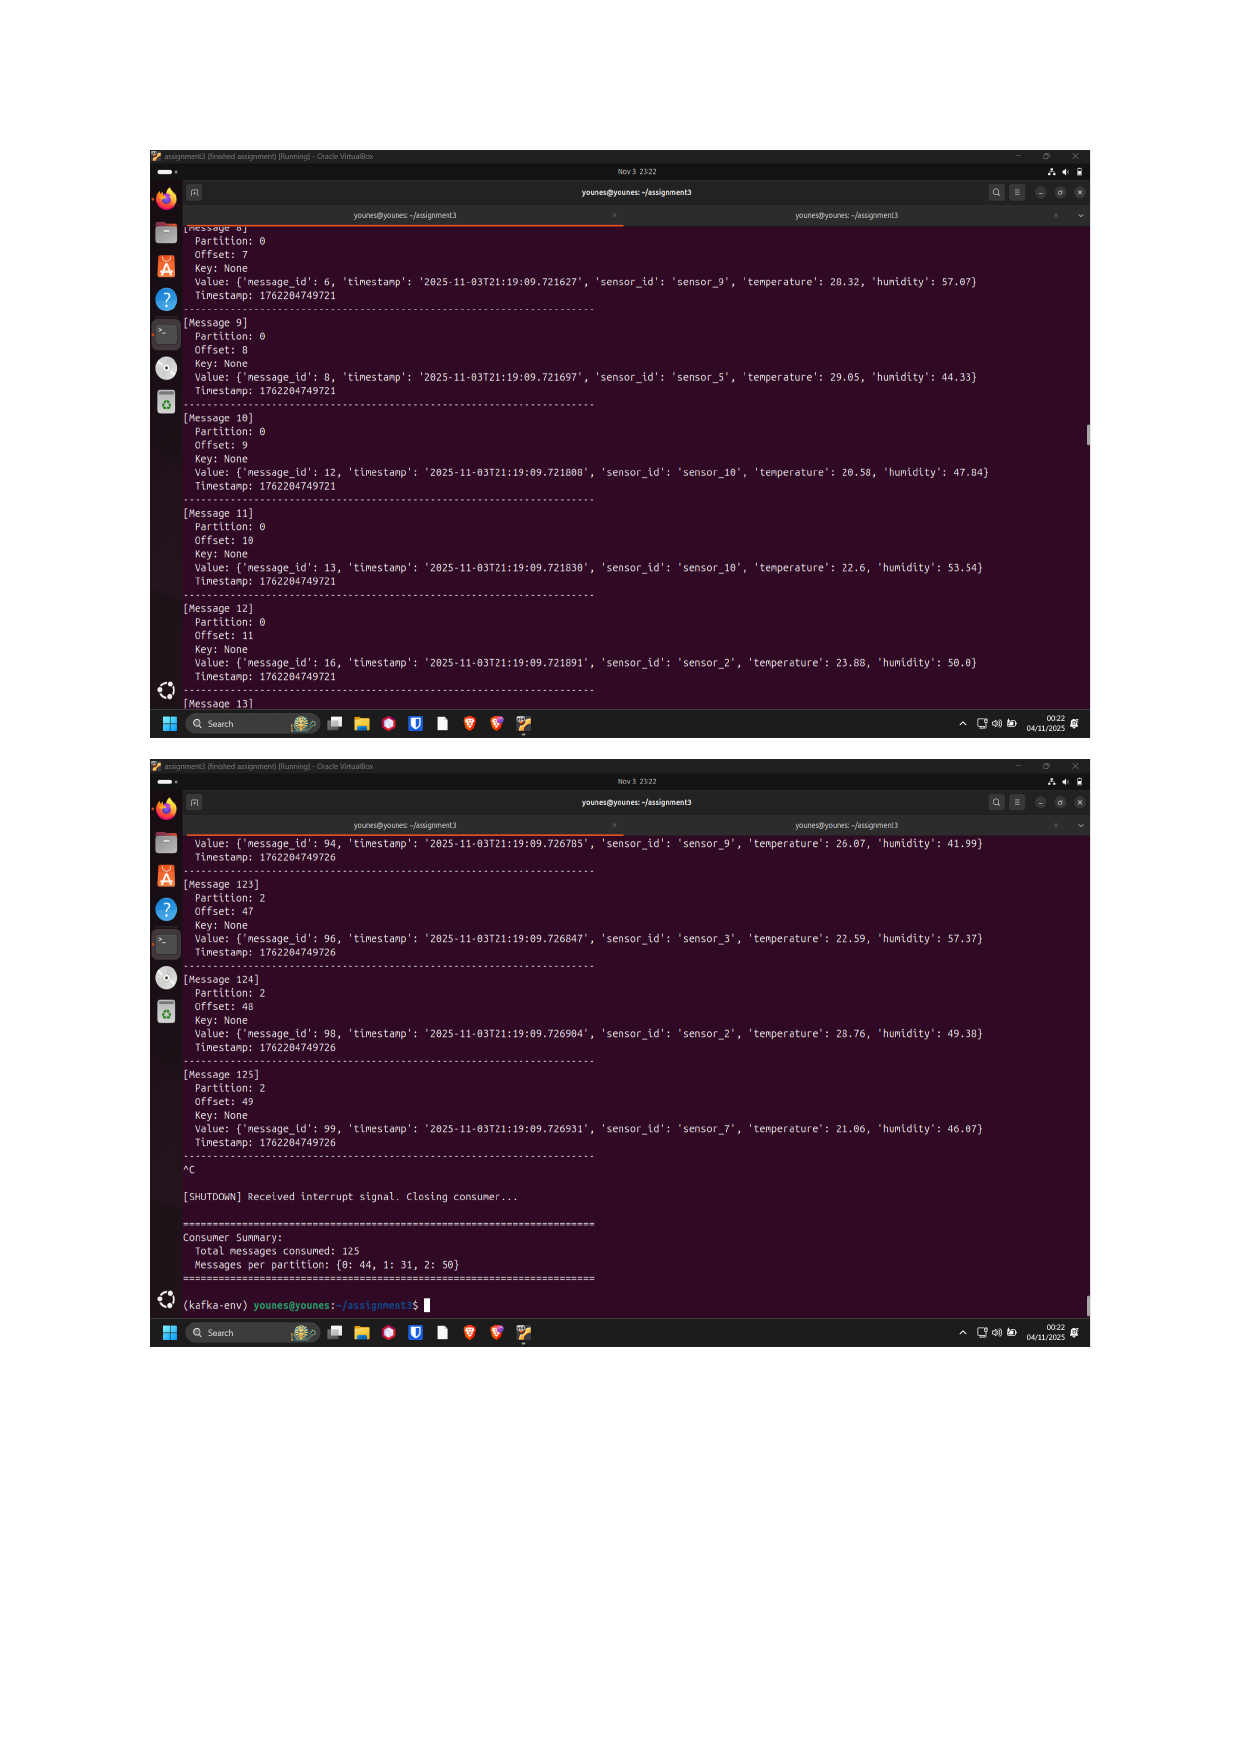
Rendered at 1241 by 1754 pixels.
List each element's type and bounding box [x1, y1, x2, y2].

picture [150, 759, 1091, 1347]
picture [150, 150, 1091, 738]
